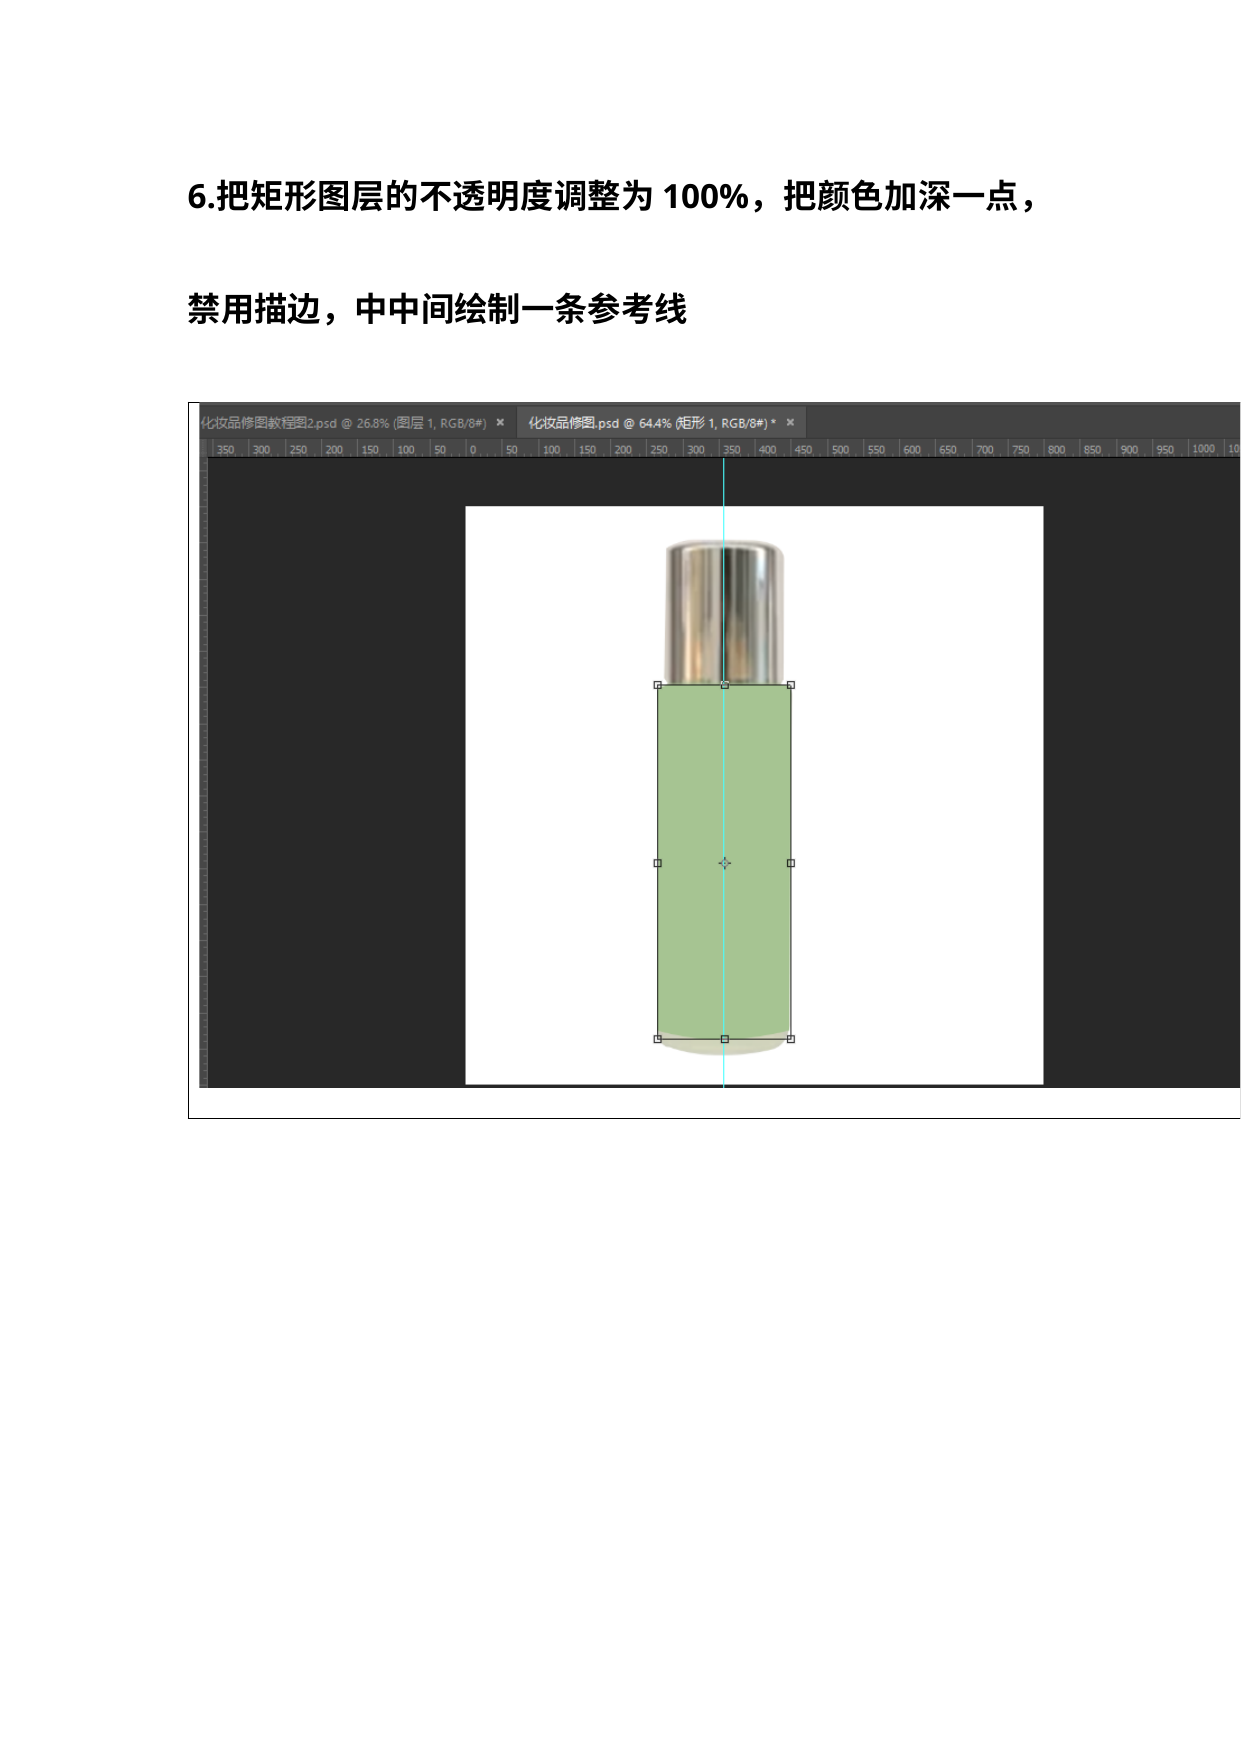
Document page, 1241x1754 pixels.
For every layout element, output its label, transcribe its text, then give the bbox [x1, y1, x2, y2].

table_header [189, 403, 1240, 1118]
picture [199, 402, 1241, 1088]
subtitle 6.把矩形图层的不透明度调整为100%，把颜色加深一点，禁用描边，中中间绘制一条参考线 [187, 162, 1053, 339]
